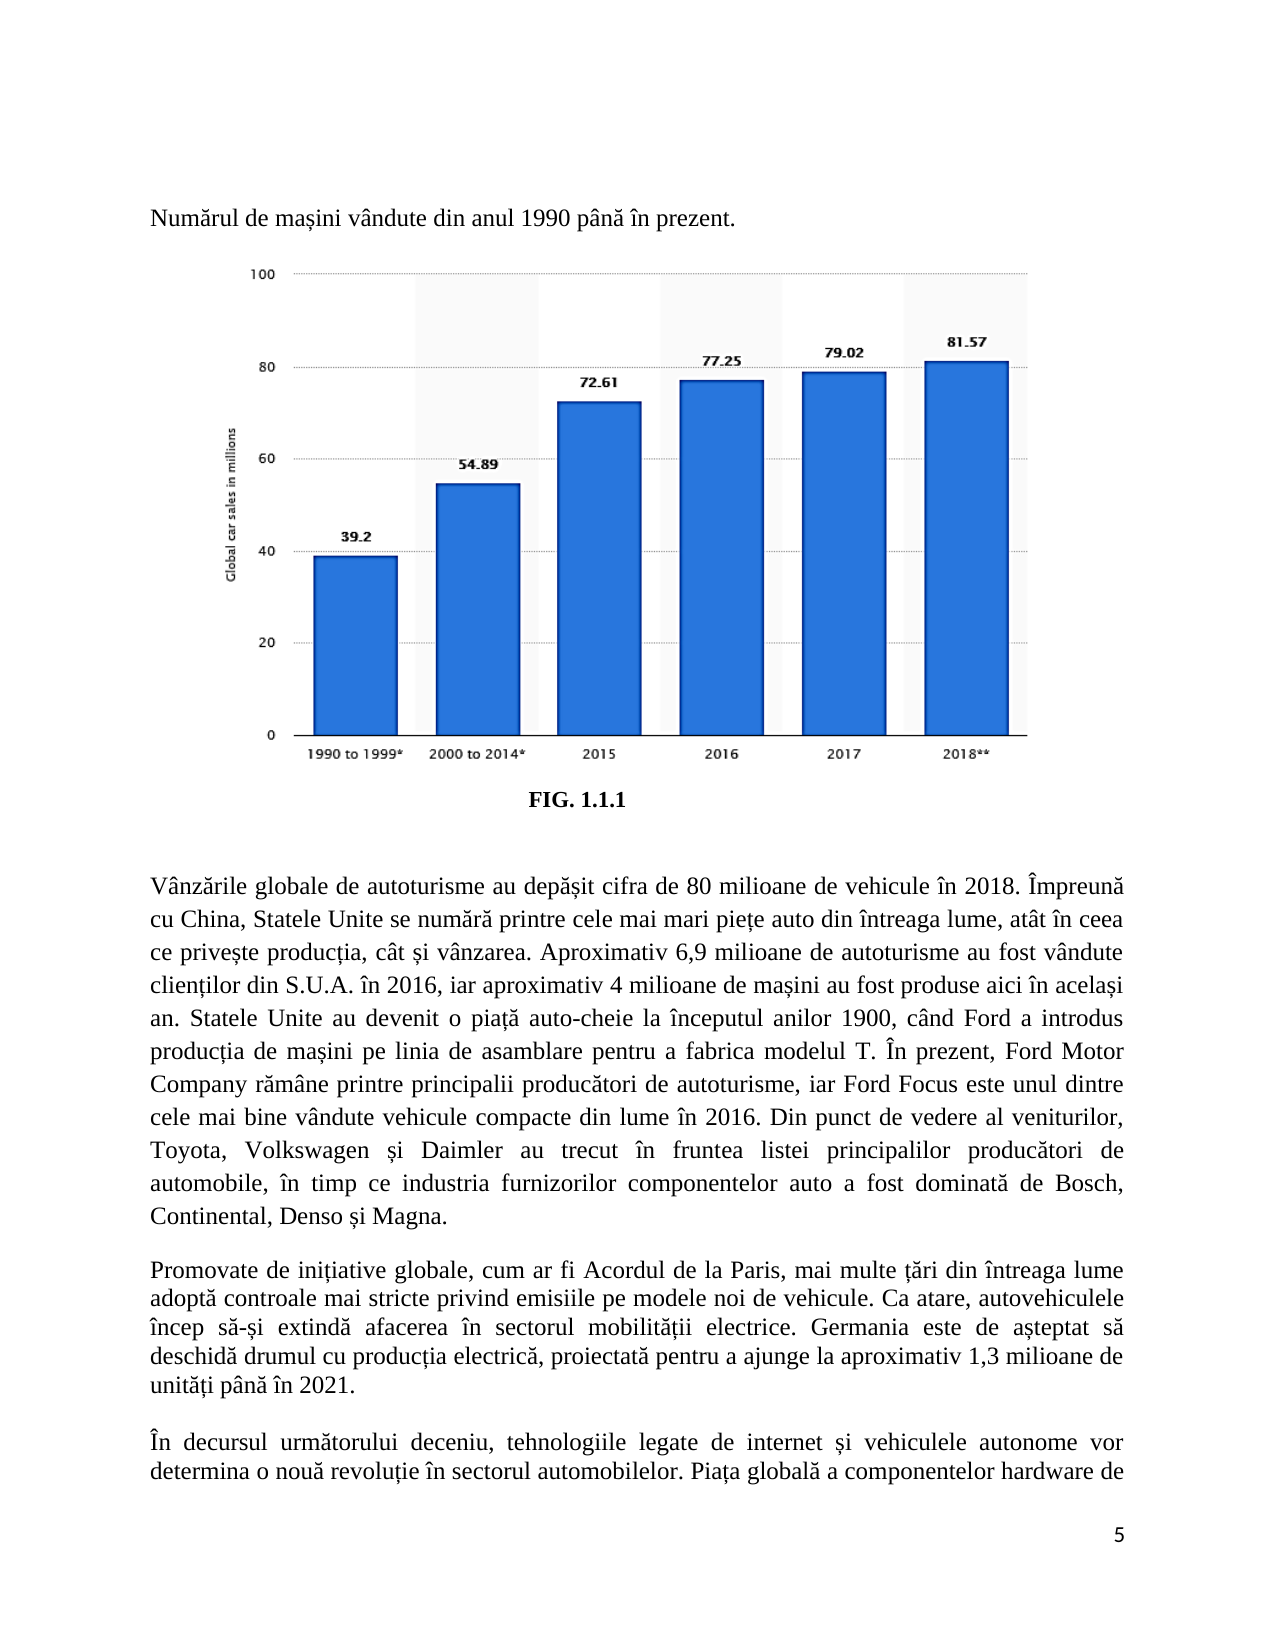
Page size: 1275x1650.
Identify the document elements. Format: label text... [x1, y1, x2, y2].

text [150, 1427, 1125, 1485]
text Promovate de inițiative globale, cum ar fi Acordul de la Paris, mai multe țări din întreaga lume adoptă controale mai stricte privind emisiile pe modele noi de vehicule. Ca atare, autovehiculele încep să-și extindă afacerea în sectorul mobilității electrice. Germania este de așteptat să deschidă drumul cu producția electrică, proiectată pentru a ajunge la aproximativ 1,3 milioane de unități până în 2021. [150, 1255, 1125, 1398]
text Vânzările globale de autoturisme au depășit cifra de 80 milioane de vehicule în 2018. Împreună cu China, Statele Unite se numără printre cele mai mari piețe auto din întreaga lume, atât în ceea ce privește producția, cât și vânzarea. Aproximativ 6,9 milioane de autoturisme au fost vândute clienților din S.U.A. în 2016, iar aproximativ 4 milioane de mașini au fost produse aici în același an. Statele Unite au devenit o piață auto-cheie la începutul anilor 1900, când Ford a introdus producția de mașini pe linia de asamblare pentru a fabrica modelul T. În prezent, Ford Motor Company rămâne printre principalii producători de autoturisme, iar Ford Focus este unul dintre cele mai bine vândute vehicule compacte din lume în 2016. Din punct de vedere al veniturilor, Toyota, Volkswagen și Daimler au trecut în fruntea listei principalilor producători de automobile, în timp ce industria furnizorilor componentelor auto a fost dominată de Bosch, Continental, Denso și Magna. [150, 871, 1125, 1230]
text Numărul de mașini vândute din anul 1990 până în prezent. [150, 203, 1125, 232]
picture [196, 253, 1047, 779]
